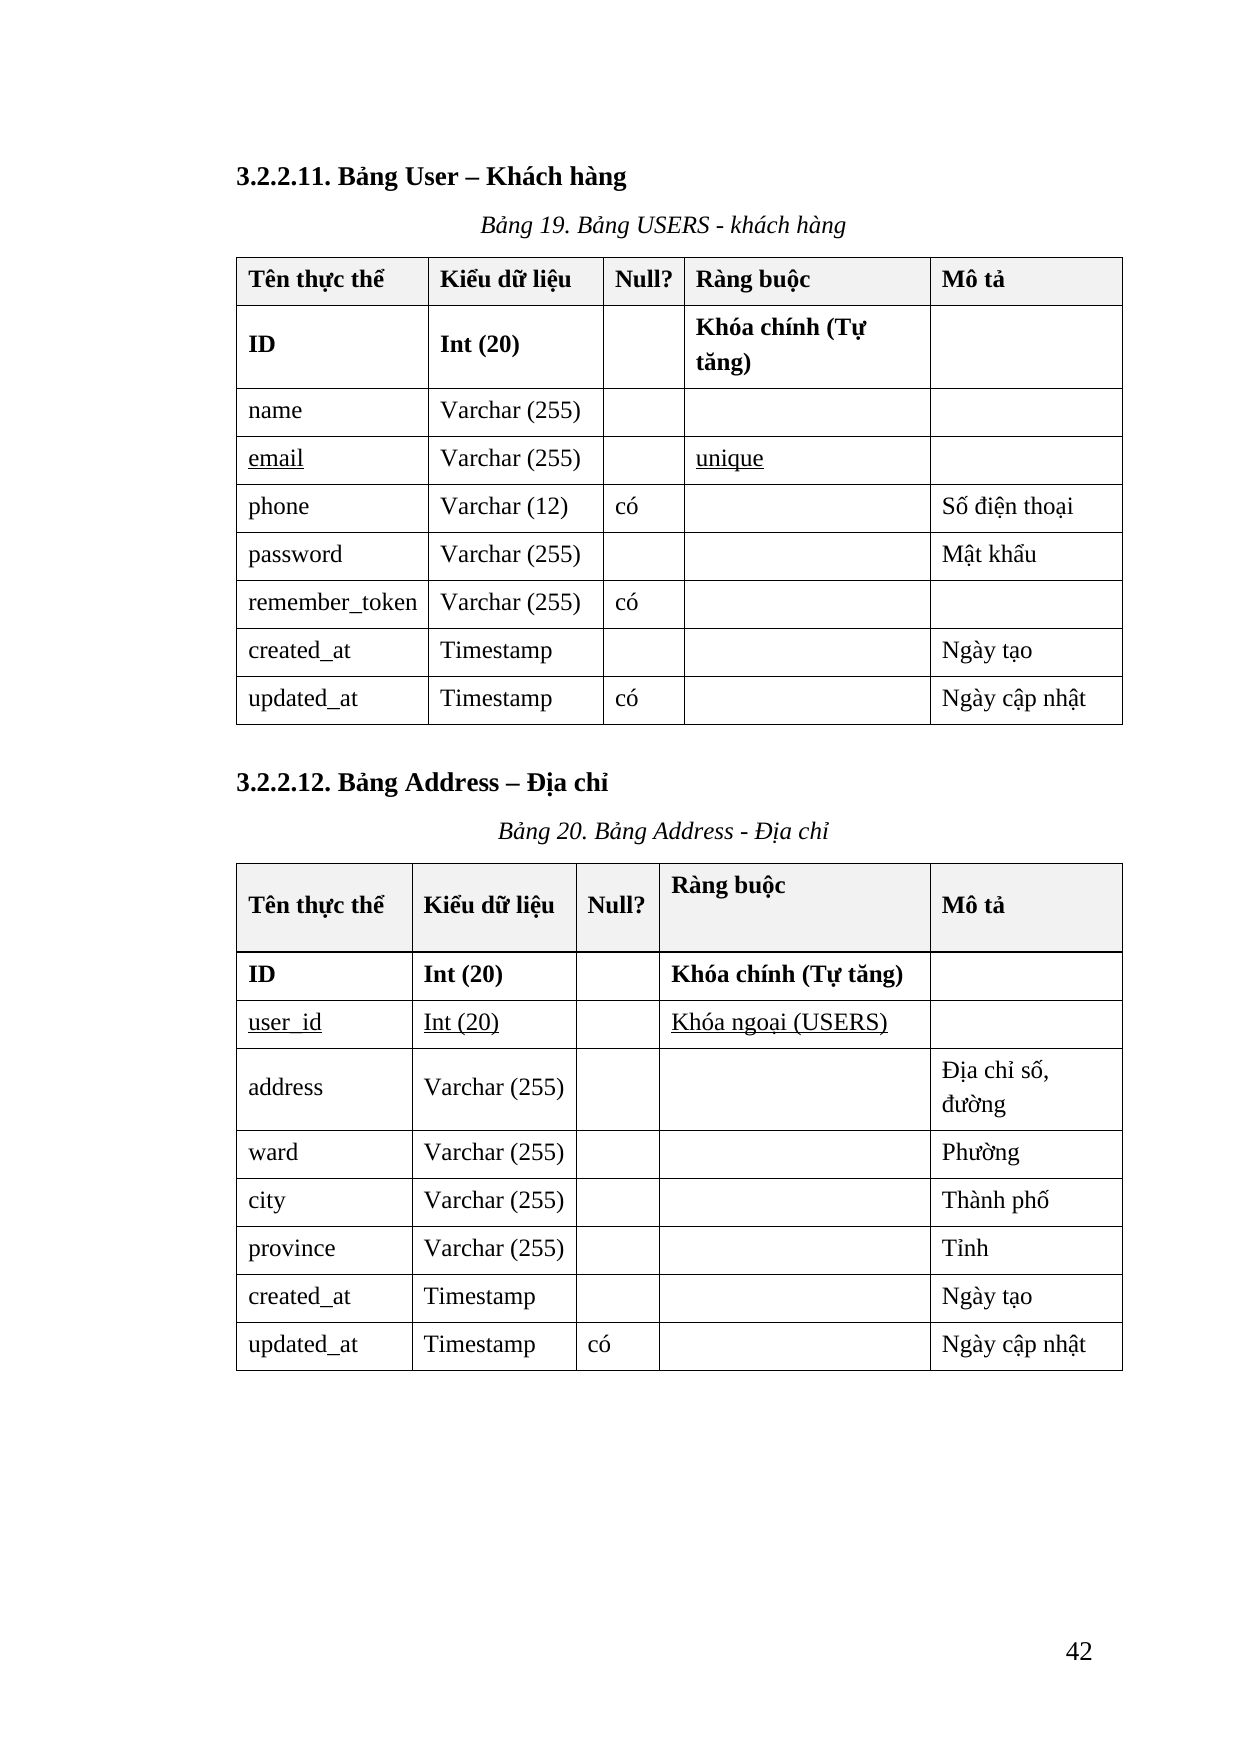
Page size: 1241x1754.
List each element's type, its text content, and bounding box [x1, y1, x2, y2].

table_header Null? [604, 258, 684, 305]
table_header Null? [577, 864, 659, 951]
table_cell [577, 1275, 659, 1322]
table_cell [931, 306, 1122, 387]
table_header Mô tả [931, 864, 1122, 951]
table_cell [660, 1131, 930, 1178]
table_cell [577, 1131, 659, 1178]
table_cell Int (20) [413, 1001, 576, 1047]
table_header Kiểu dữ liệu [429, 258, 603, 305]
subtitle 3.2.2.11. Bảng User – Khách hàng [236, 160, 1092, 191]
table_cell Varchar (255) [413, 1227, 576, 1274]
table_header Mô tả [931, 258, 1122, 305]
table_header Ràng buộc [660, 864, 930, 951]
table_cell updated_at [237, 677, 428, 724]
table_cell [685, 677, 930, 724]
table_cell Int (20) [429, 306, 603, 387]
table_cell Địa chỉ số, đường [931, 1049, 1122, 1130]
table_cell Varchar (255) [429, 389, 603, 436]
table_cell email [237, 437, 428, 483]
table_header Ràng buộc [685, 258, 930, 305]
table_cell [660, 1049, 930, 1130]
table_cell [604, 629, 684, 676]
table_cell Tỉnh [931, 1227, 1122, 1274]
table_cell Varchar (255) [413, 1179, 576, 1226]
table_cell created_at [237, 1275, 412, 1322]
text Bảng 20. Bảng Address - Địa chỉ [236, 816, 1092, 844]
table_cell Timestamp [413, 1275, 576, 1322]
table_cell Ngày cập nhật [931, 677, 1122, 724]
table_cell có [604, 677, 684, 724]
table_cell Ngày tạo [931, 629, 1122, 676]
table_cell [660, 1275, 930, 1322]
table_cell [577, 1227, 659, 1274]
table_cell ID [237, 953, 412, 999]
table_cell [577, 1179, 659, 1226]
table_cell Timestamp [429, 629, 603, 676]
table_cell có [604, 485, 684, 532]
table_cell Khóa chính (Tự tăng) [685, 306, 930, 387]
table_cell [685, 533, 930, 579]
table_cell updated_at [237, 1323, 412, 1370]
table_cell có [577, 1323, 659, 1370]
table_cell [604, 306, 684, 387]
table_cell created_at [237, 629, 428, 676]
table_cell [660, 1323, 930, 1370]
table_cell Timestamp [429, 677, 603, 724]
table_cell password [237, 533, 428, 579]
table_cell [604, 389, 684, 436]
table_cell unique [685, 437, 930, 483]
subtitle 3.2.2.12. Bảng Address – Địa chỉ [236, 766, 1092, 797]
table_cell [685, 581, 930, 628]
table_cell [931, 1001, 1122, 1047]
table_cell [931, 389, 1122, 436]
table_cell Mật khẩu [931, 533, 1122, 579]
table_cell [604, 533, 684, 579]
table_header Kiểu dữ liệu [413, 864, 576, 951]
table_cell [685, 629, 930, 676]
table_cell user_id [237, 1001, 412, 1047]
table_cell Khóa chính (Tự tăng) [660, 953, 930, 999]
table_cell [931, 581, 1122, 628]
table_cell [604, 437, 684, 483]
table_cell Varchar (12) [429, 485, 603, 532]
table_cell Timestamp [413, 1323, 576, 1370]
table_cell Thành phố [931, 1179, 1122, 1226]
table_cell [577, 953, 659, 999]
table_cell Ngày tạo [931, 1275, 1122, 1322]
table_cell Số điện thoại [931, 485, 1122, 532]
table_cell Varchar (255) [429, 533, 603, 579]
table_cell [577, 1049, 659, 1130]
table_cell Varchar (255) [413, 1131, 576, 1178]
table_cell [660, 1227, 930, 1274]
table_header Tên thực thể [237, 864, 412, 951]
table_cell Ngày cập nhật [931, 1323, 1122, 1370]
table_cell ward [237, 1131, 412, 1178]
table_cell address [237, 1049, 412, 1130]
table_cell Varchar (255) [413, 1049, 576, 1130]
table_cell [577, 1001, 659, 1047]
table_cell city [237, 1179, 412, 1226]
text Bảng 19. Bảng USERS - khách hàng [236, 210, 1092, 239]
table_cell name [237, 389, 428, 436]
table_cell Varchar (255) [429, 437, 603, 483]
table_cell [660, 1179, 930, 1226]
table_cell có [604, 581, 684, 628]
table_cell [685, 485, 930, 532]
table_cell Varchar (255) [429, 581, 603, 628]
table_cell [685, 389, 930, 436]
table_cell remember_token [237, 581, 428, 628]
table_cell ID [237, 306, 428, 387]
table_cell phone [237, 485, 428, 532]
table_cell [931, 953, 1122, 999]
table_cell Phường [931, 1131, 1122, 1178]
table_cell [931, 437, 1122, 483]
table_cell province [237, 1227, 412, 1274]
table_cell Khóa ngoại (USERS) [660, 1001, 930, 1047]
table_cell Int (20) [413, 953, 576, 999]
table_header Tên thực thể [237, 258, 428, 305]
